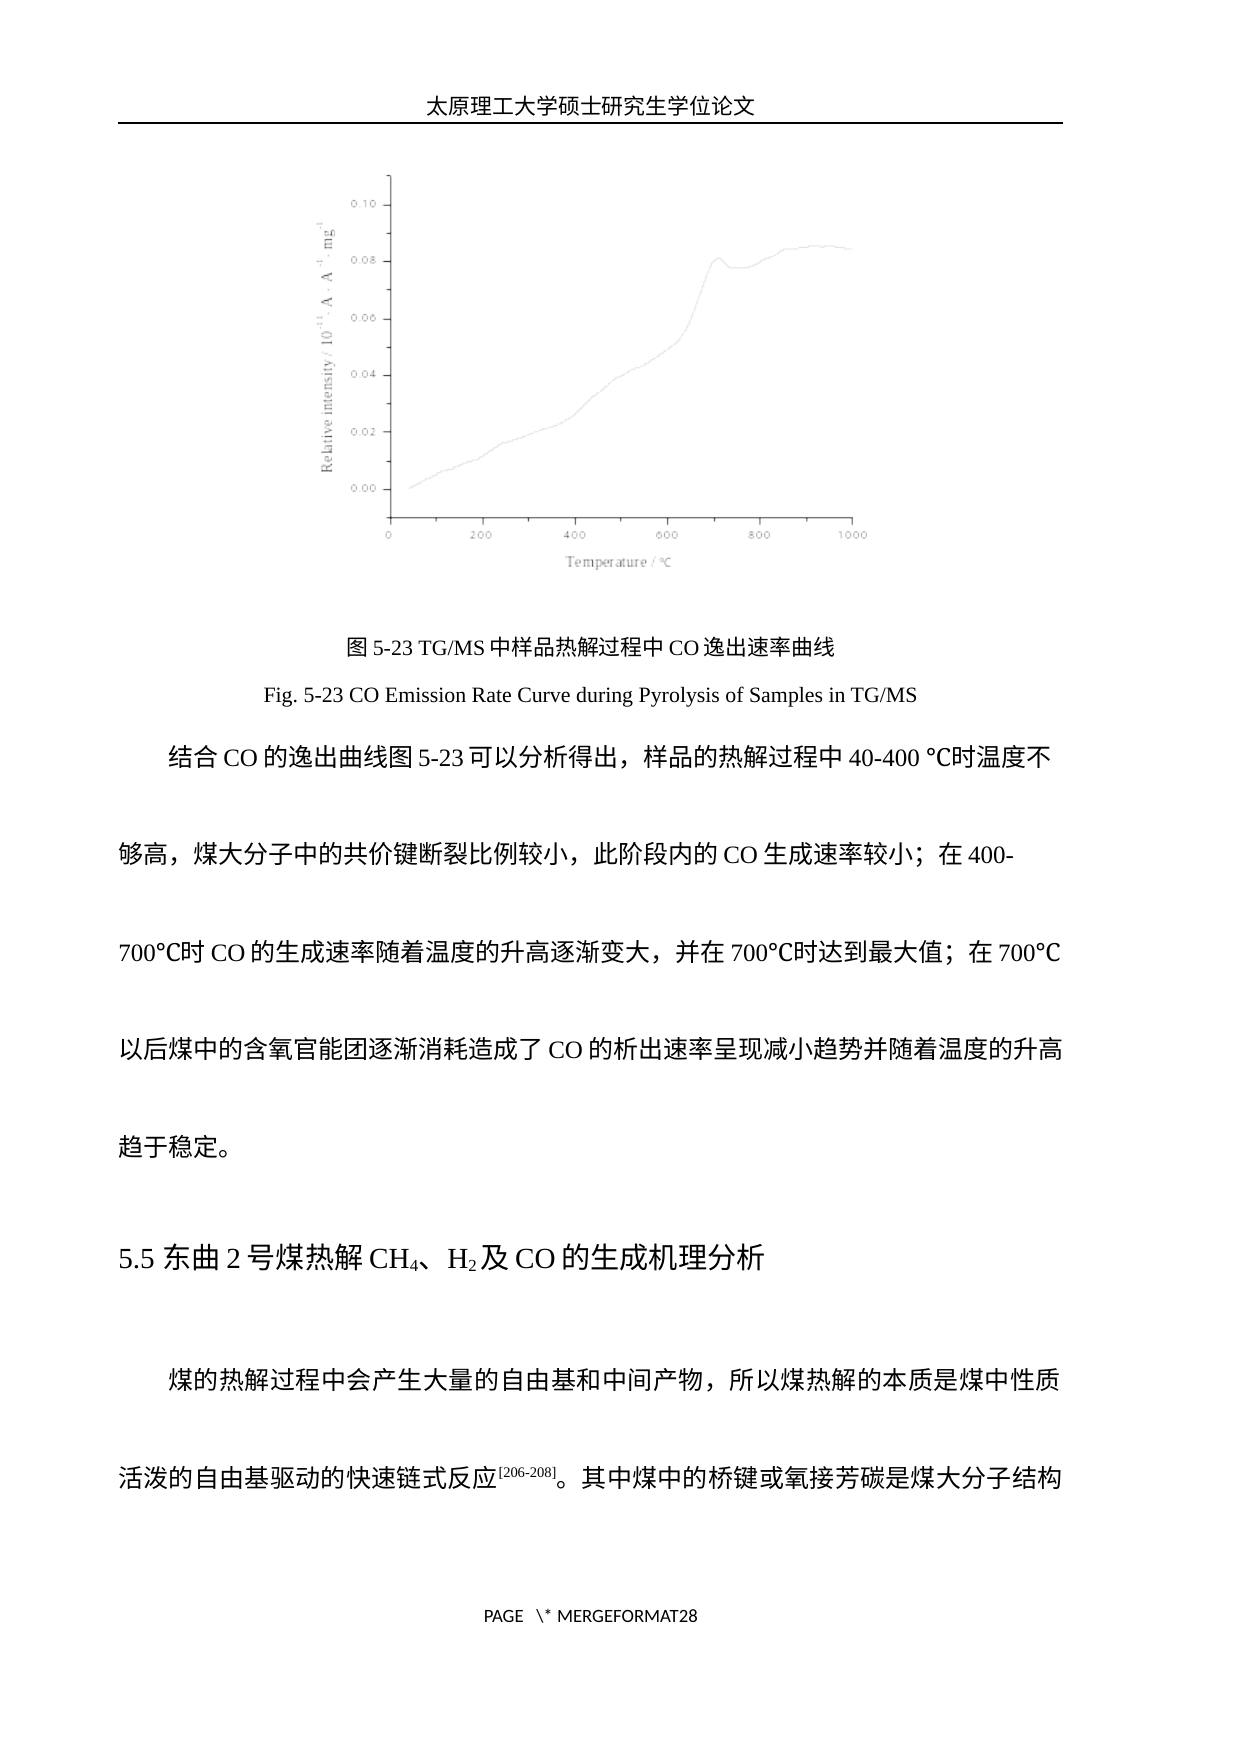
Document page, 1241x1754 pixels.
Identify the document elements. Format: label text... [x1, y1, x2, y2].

text Fig. 5-23 CO Emission Rate Curve during Pyrolysis of Samples in TG/MS [118, 678, 1063, 710]
text 结合CO的逸出曲线图5-23可以分析得出，样品的热解过程中40-400 ℃时温度不够高，煤大分子中的共价键断裂比例较小，此阶段内的CO生成速率较小；在400-700℃时CO的生成速率随着温度的升高逐渐变大，并在700℃时达到最大值；在700℃以后煤中的含氧官能团逐渐消耗造成了CO的析出速率呈现减小趋势并随着温度的升高趋于稳定。 [118, 723, 1063, 1178]
subtitle 5.5 东曲2号煤热解CH4、H2及CO的生成机理分析 [118, 1223, 1063, 1288]
text 图5-23 TG/MS中样品热解过程中CO逸出速率曲线 [118, 629, 1063, 662]
